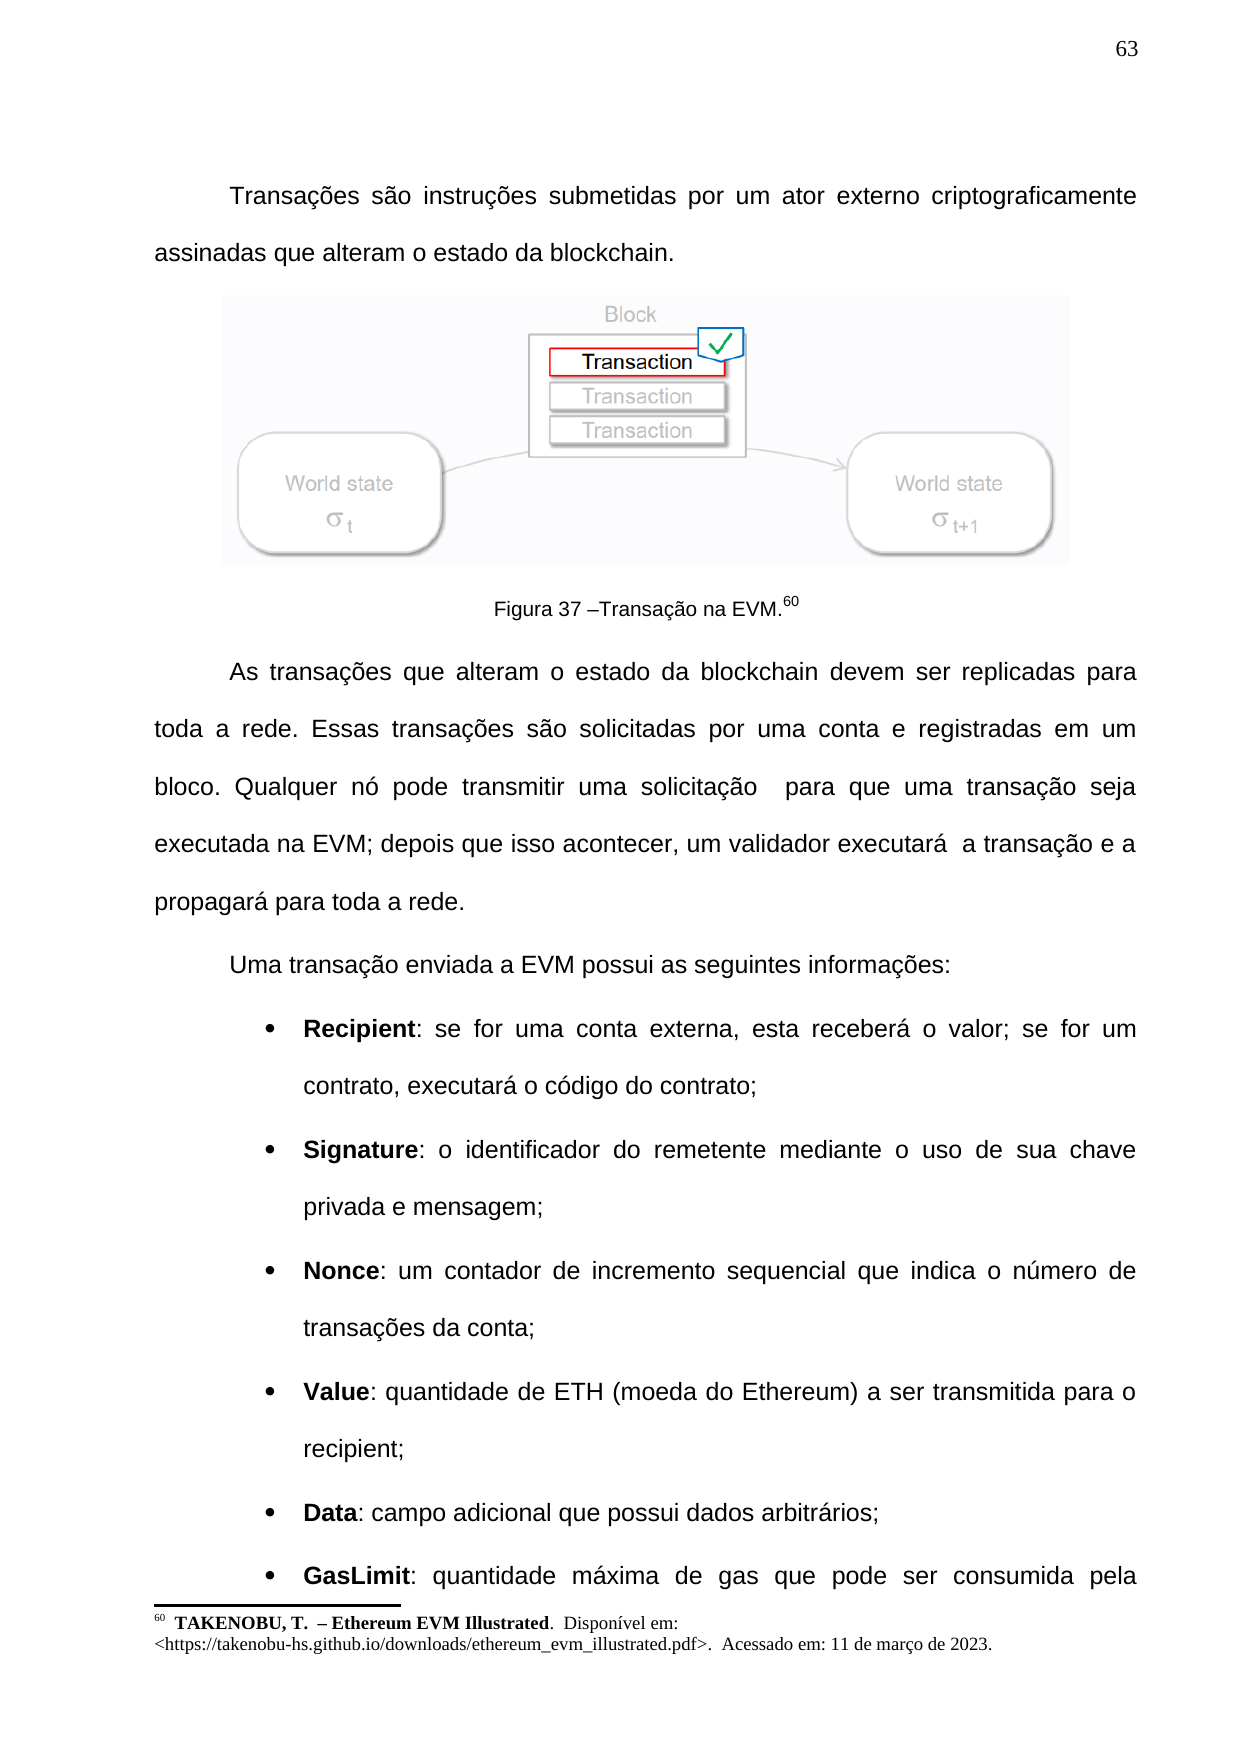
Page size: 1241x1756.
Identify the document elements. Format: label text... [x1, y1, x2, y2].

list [266, 1561, 1138, 1590]
list Signature: o identificador do remetente mediante o uso de sua chave privada e mensagem; [266, 1134, 1138, 1221]
text As transações que alteram o estado da blockchain devem ser replicadas para toda a rede. Essas transações são solicitadas por uma conta e registradas em um bloco. Qualquer nó pode transmitir uma solicitação para que uma transação seja executada na EVM; depois que isso acontecer, um validador executará a transação e a propagará para toda a rede. [154, 657, 1138, 915]
list Recipient: se for uma conta externa, esta receberá o valor; se for um contrato, executará o código do contrato; [266, 1013, 1138, 1100]
list Data: campo adicional que possui dados arbitrários; [266, 1498, 1138, 1527]
text Figura 37 –Transação na EVM. [154, 593, 1138, 622]
list Value: quantidade de ETH (moeda do Ethereum) a ser transmitida para o recipient; [266, 1377, 1138, 1463]
text Transações são instruções submetidas por um ator externo criptograficamente assinadas que alteram o estado da blockchain. [154, 181, 1138, 267]
text Uma transação enviada a EVM possui as seguintes informações: [154, 950, 1138, 979]
list Nonce: um contador de incremento sequencial que indica o número de transações da conta; [266, 1256, 1138, 1342]
picture [222, 295, 1070, 566]
